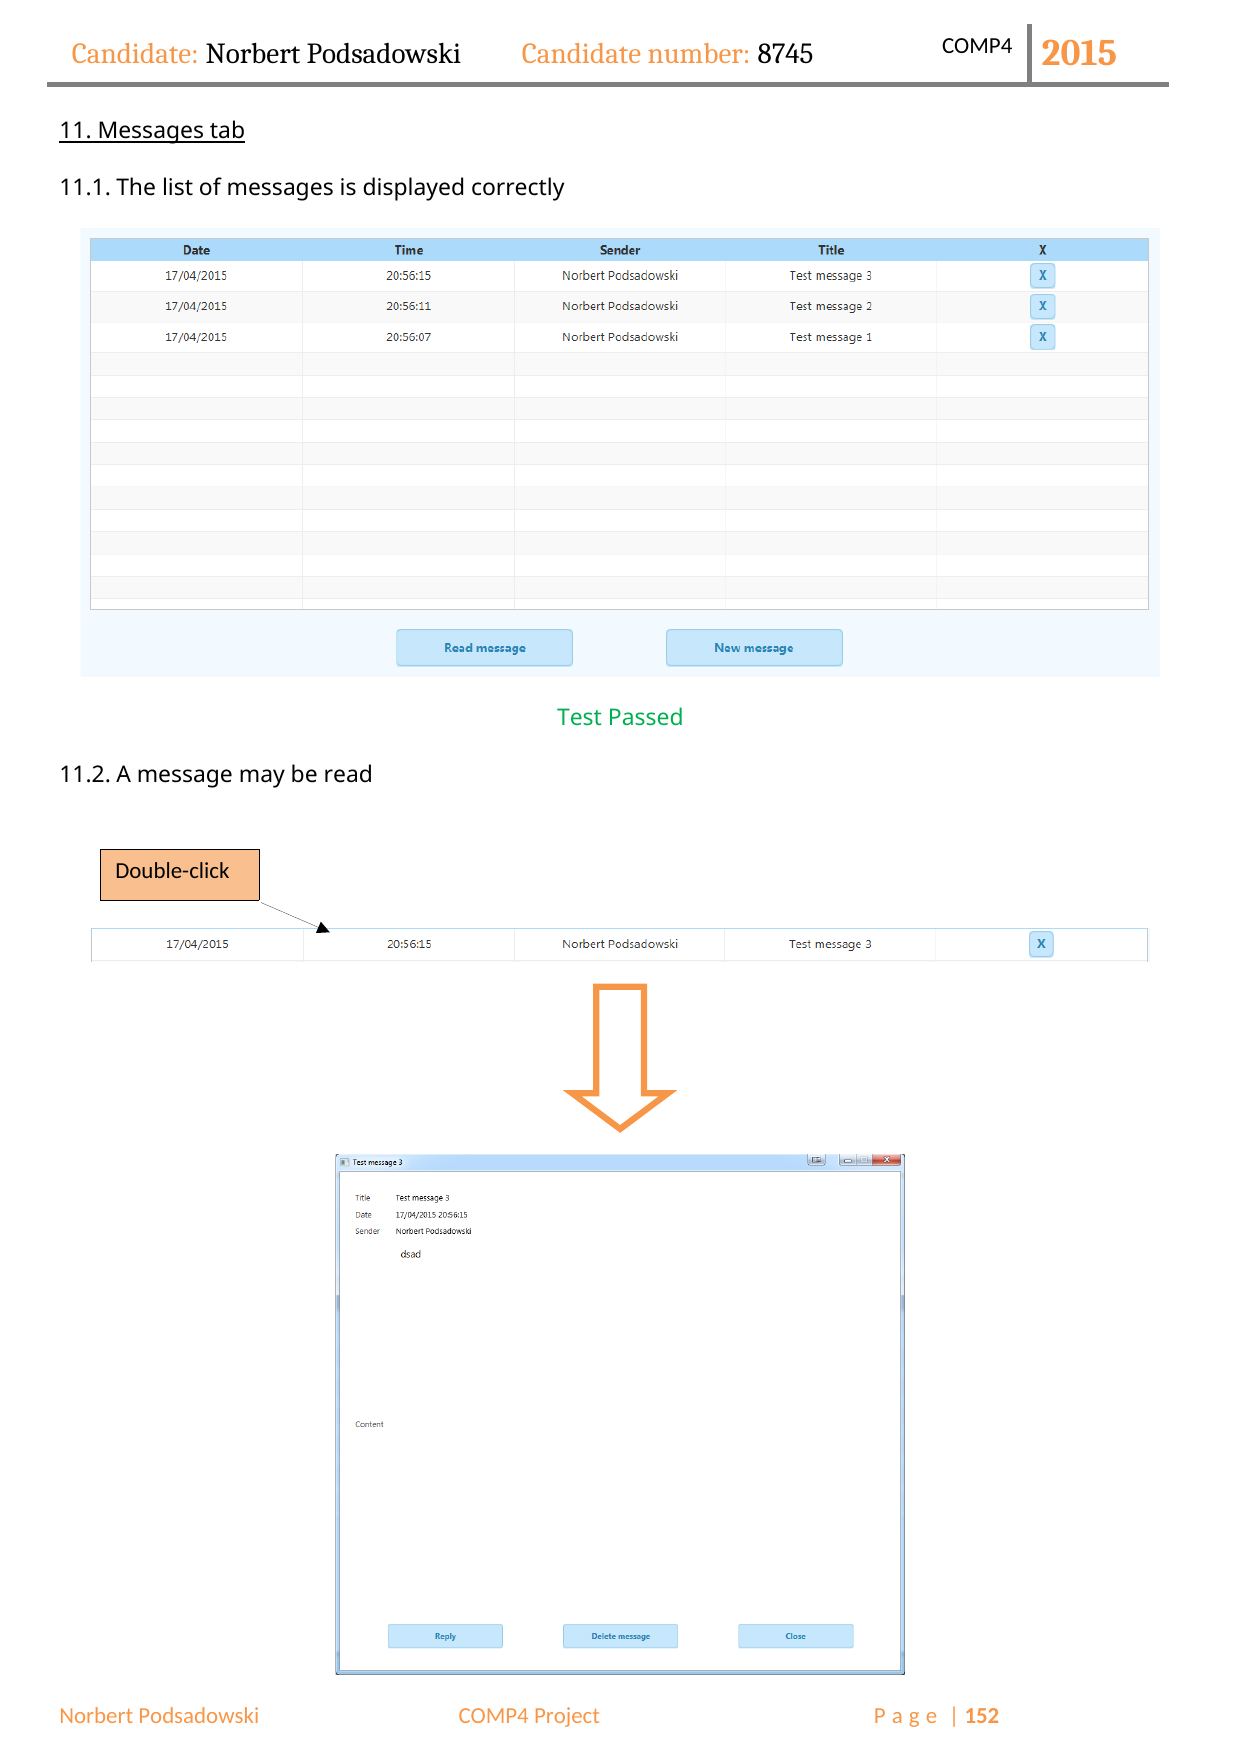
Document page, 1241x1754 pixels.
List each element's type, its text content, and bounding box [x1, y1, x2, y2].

picture [80, 228, 1161, 677]
picture [335, 1154, 905, 1675]
text 11.2. A message may be read [59, 758, 1181, 789]
text 11.1. The list of messages is displayed correctly [59, 171, 1181, 202]
picture [90, 928, 1150, 962]
text Test Passed [59, 701, 1181, 733]
text 11. Messages tab [59, 114, 1181, 146]
